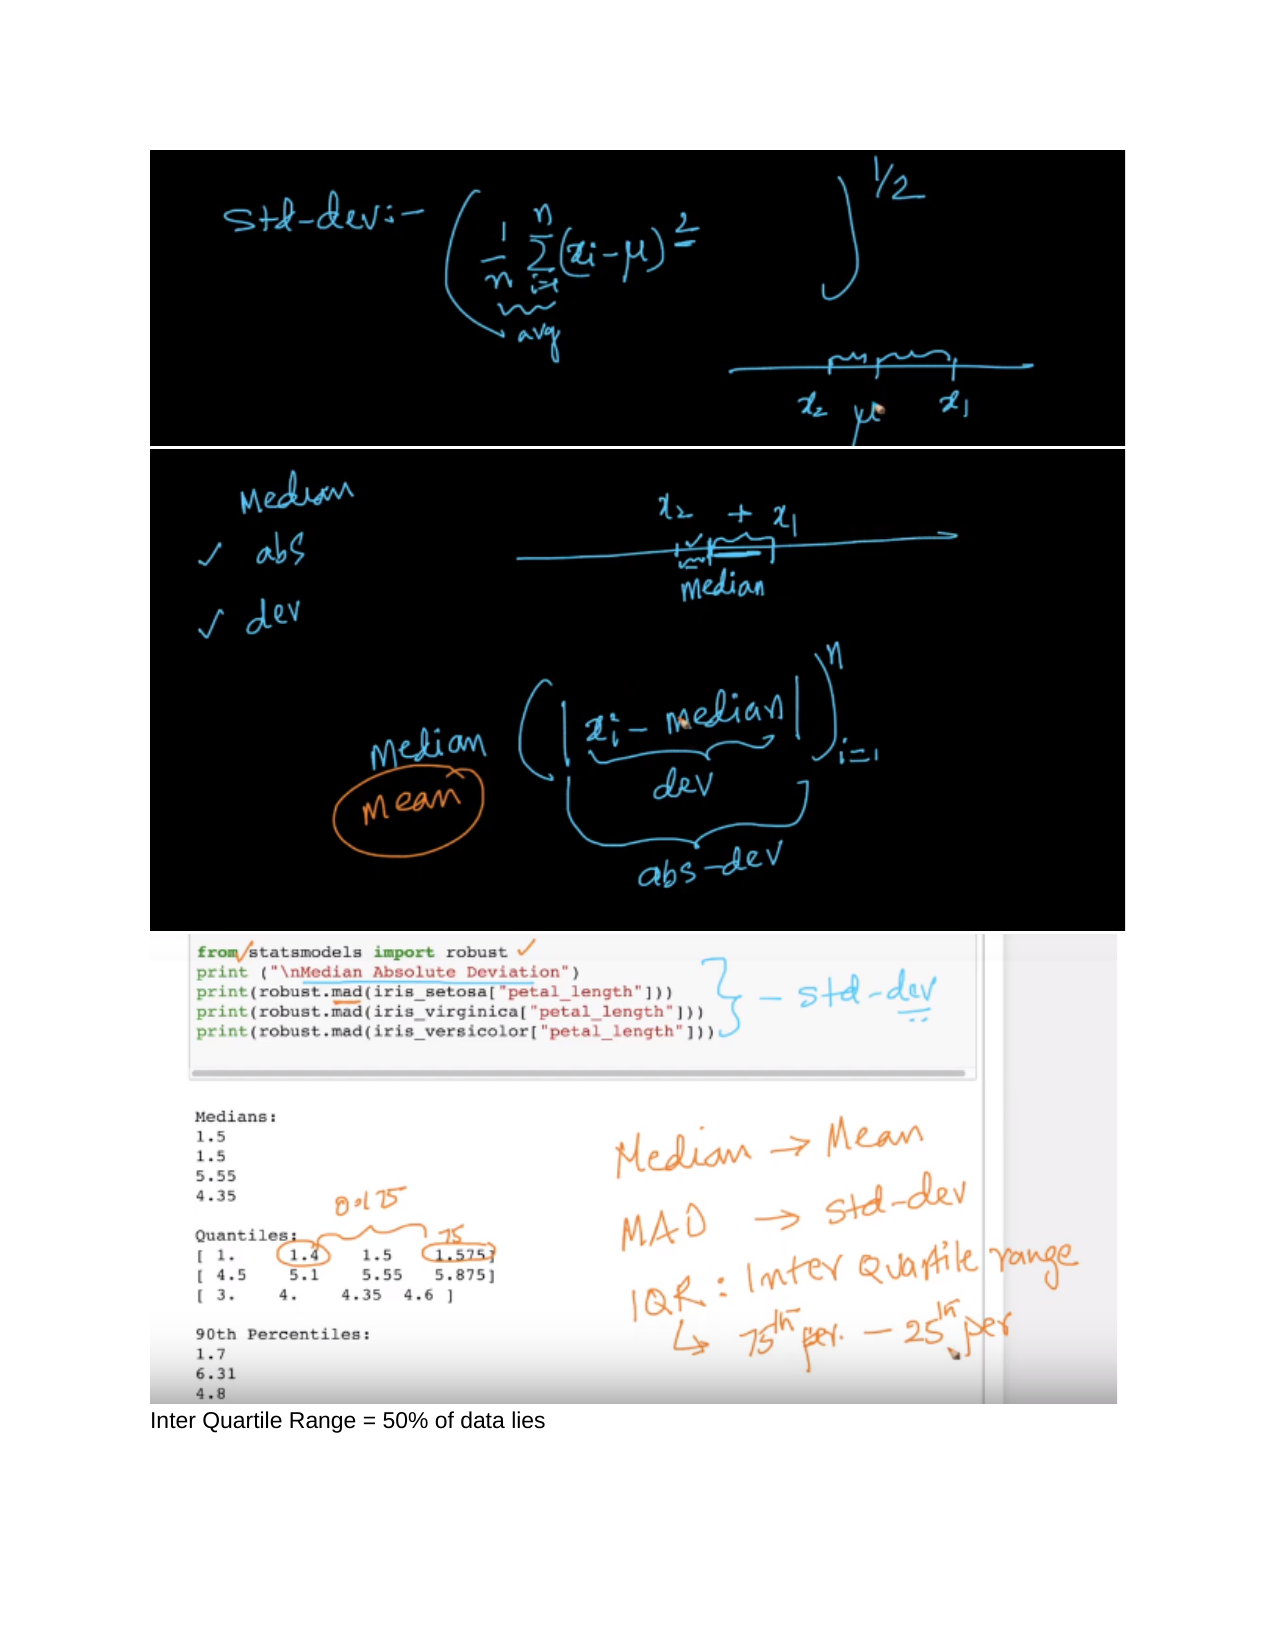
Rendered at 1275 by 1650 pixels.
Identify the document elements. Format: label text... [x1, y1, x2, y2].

picture [150, 934, 1118, 1404]
picture [150, 150, 1125, 446]
picture [150, 449, 1125, 931]
text Inter Quartile Range = 50% of data lies [150, 1407, 1125, 1434]
